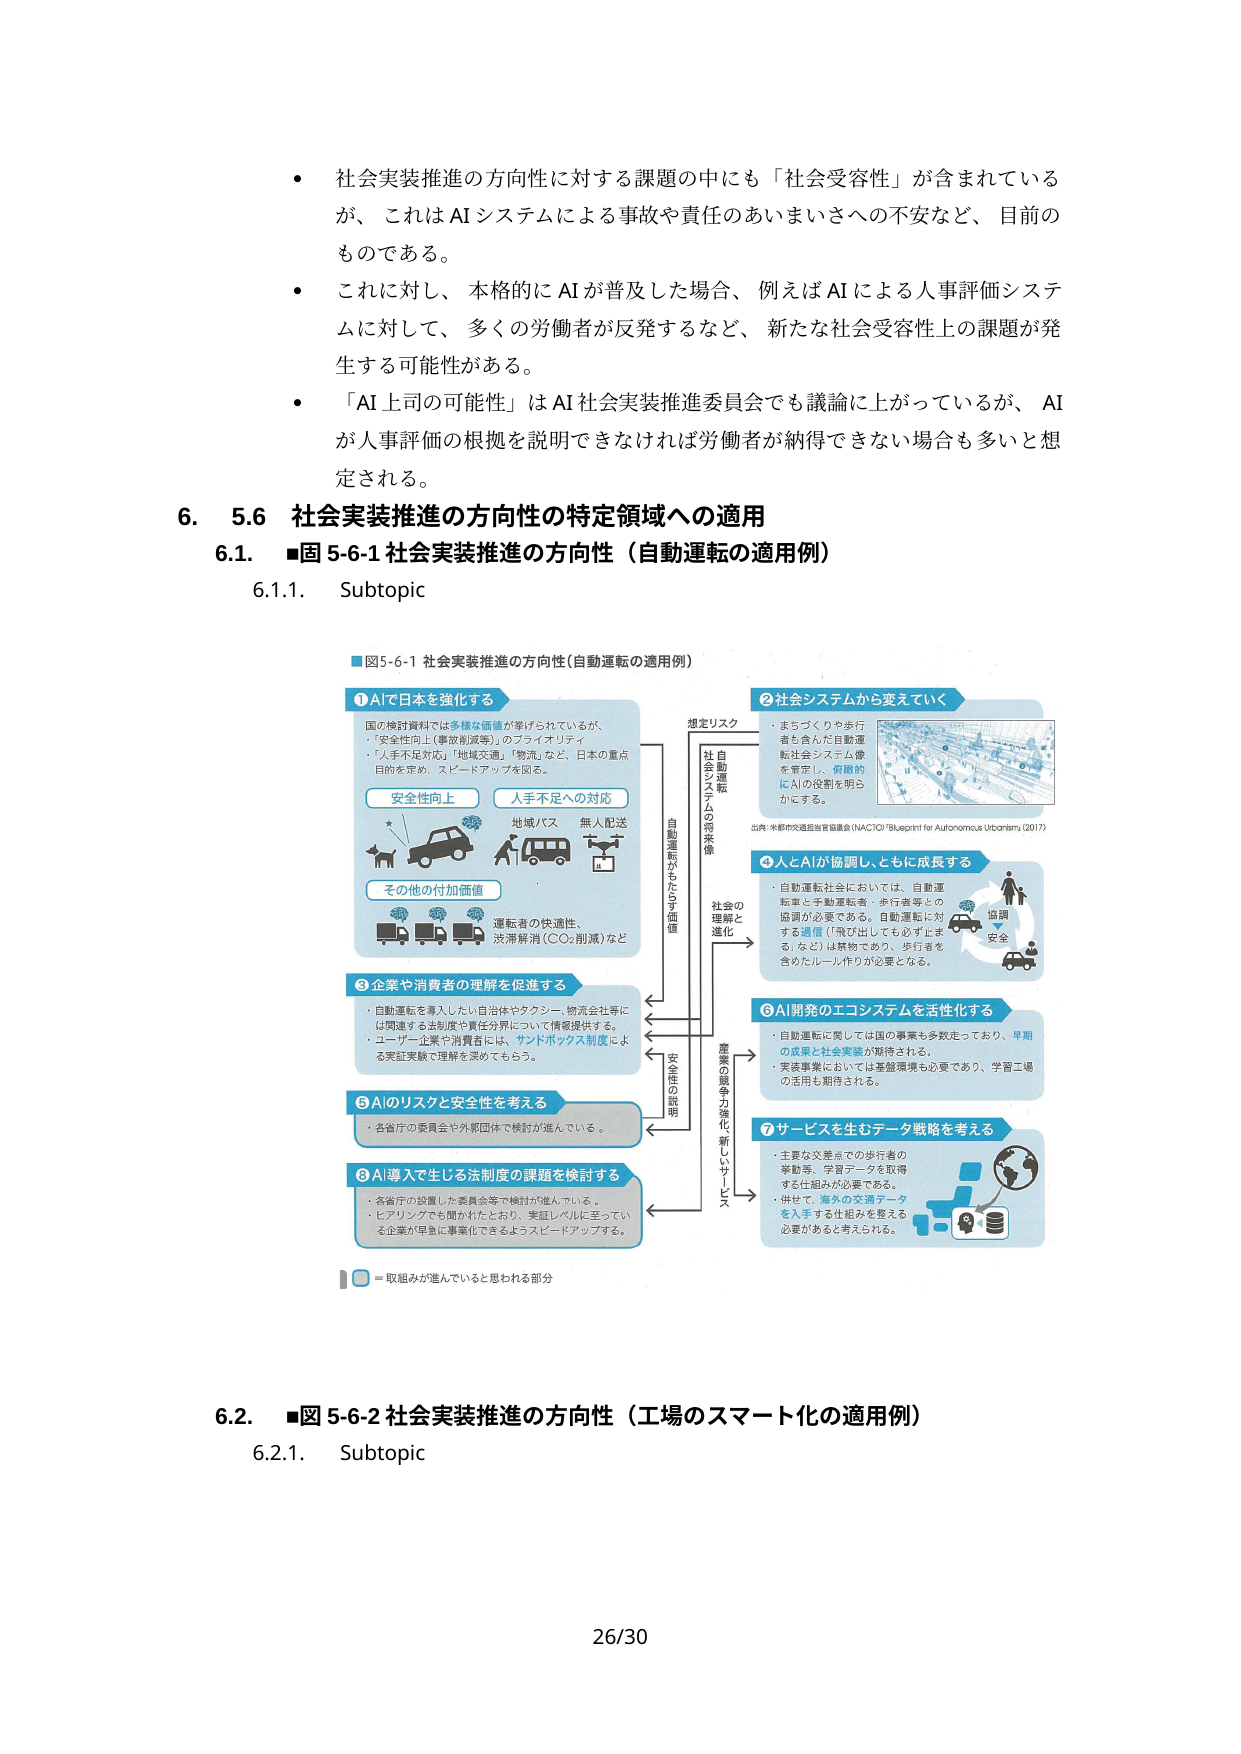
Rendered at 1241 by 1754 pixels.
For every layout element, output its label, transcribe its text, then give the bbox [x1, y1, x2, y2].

picture [339, 645, 1063, 1289]
subtitle ■図5-6-2社会実装推進の方向性（工場のスマート化の適用例） [215, 1396, 1058, 1433]
list 社会実装推進の方向性に対する課題の中にも「社会受容性」が含まれているが、 これはAIシステムによる事故や責任のあいまいさへの不安など、 目前のものである。 [294, 158, 1063, 271]
list Subtopic [252, 1433, 1063, 1471]
list Subtopic [252, 571, 1063, 608]
list これに対し、 本格的にAIが普及した場合、 例えばAIによる人事評価システムに対して、 多くの労働者が反発するなど、 新たな社会受容性上の課題が発生する可能性がある。 [294, 271, 1063, 383]
subtitle ■固5-6-1社会実装推進の方向性（自動運転の適用例） [215, 533, 1058, 571]
list 「AI上司の可能性」はAI社会実装推進委員会でも議論に上がっているが、 AIが人事評価の根拠を説明できなければ労働者が納得できない場合も多いと想定される。 [294, 383, 1063, 496]
subtitle 5.6 社会実装推進の方向性の特定領域への適用 [177, 496, 1063, 533]
